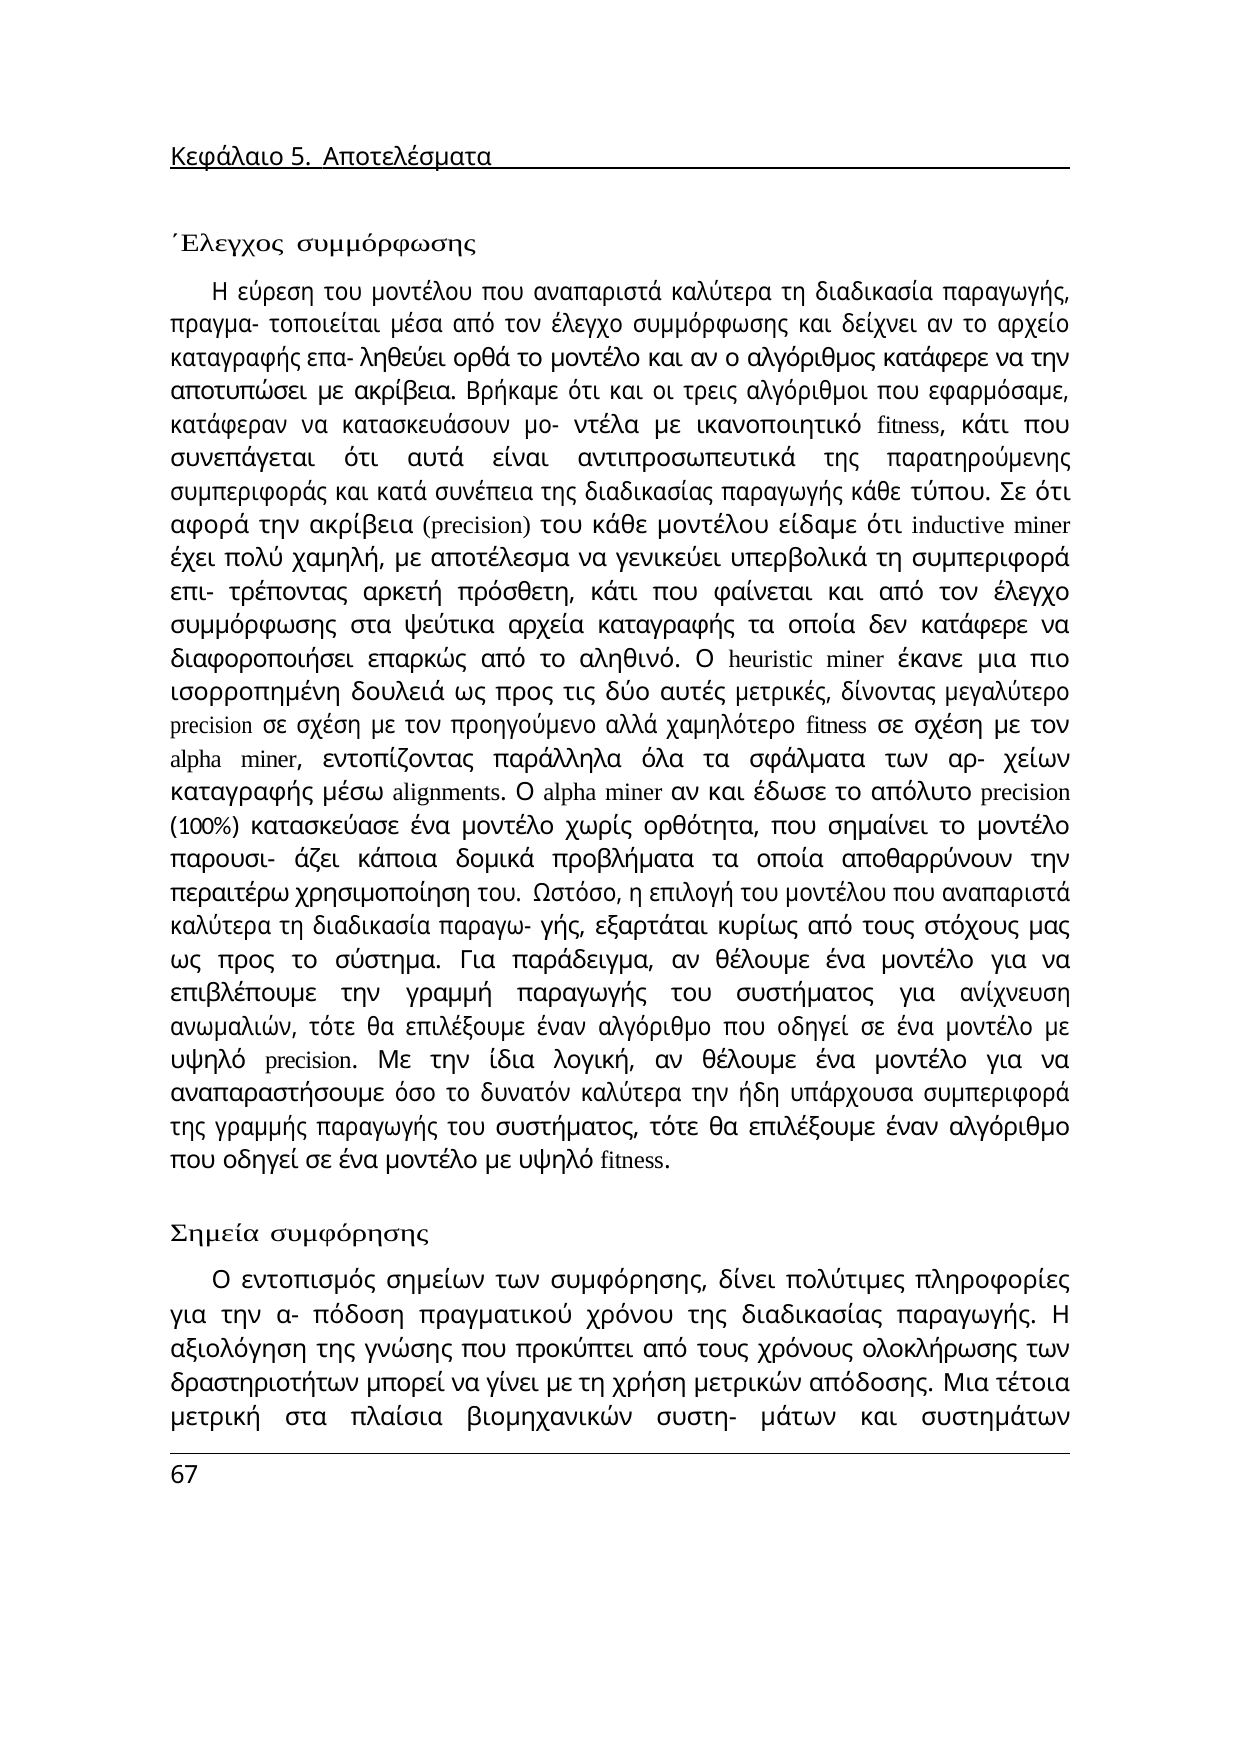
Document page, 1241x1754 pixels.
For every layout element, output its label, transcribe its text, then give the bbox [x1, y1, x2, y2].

text Η εύρεση του μοντέλου που αναπαριστά καλύτερα τη διαδικασία παραγωγής, πραγμα- τοποιείται μέσα από τον έλεγχο συμμόρφωσης και δείχνει αν το αρχείο καταγραφής επα- ληθεύει ορθά το μοντέλο και αν ο αλγόριθμος κατάφερε να την αποτυπώσει με ακρίβεια. Βρήκαμε ότι και οι τρεις αλγόριθμοι που εφαρμόσαμε, κατάφεραν να κατασκευάσουν μο- ντέλα με ικανοποιητικό fitness, κάτι που συνεπάγεται ότι αυτά είναι αντιπροσωπευτικά της παρατηρούμενης συμπεριφοράς και κατά συνέπεια της διαδικασίας παραγωγής κάθε τύπου. Σε ότι αφορά την ακρίβεια (precision) του κάθε μοντέλου είδαμε ότι inductive miner έχει πολύ χαμηλή, με αποτέλεσμα να γενικεύει υπερβολικά τη συμπεριφορά επι- τρέποντας αρκετή πρόσθετη, κάτι που φαίνεται και από τον έλεγχο συμμόρφωσης στα ψεύτικα αρχεία καταγραφής τα οποία δεν κατάφερε να διαφοροποιήσει επαρκώς από το αληθινό. Ο heuristic miner έκανε μια πιο ισορροπημένη δουλειά ως προς τις δύο αυτές μετρικές, δίνοντας μεγαλύτερο precision σε σχέση με τον προηγούμενο αλλά χαμηλότερο fitness σε σχέση με τον alpha miner, εντοπίζοντας παράλληλα όλα τα σφάλματα των αρ- χείων καταγραφής μέσω alignments. Ο alpha miner αν και έδωσε το απόλυτο precision (100%) κατασκεύασε ένα μοντέλο χωρίς ορθότητα, που σημαίνει το μοντέλο παρουσι- άζει κάποια δομικά προβλήματα τα οποία αποθαρρύνουν την περαιτέρω χρησιμοποίηση του. Ωστόσο, η επιλογή του μοντέλου που αναπαριστά καλύτερα τη διαδικασία παραγω- γής, εξαρτάται κυρίως από τους στόχους μας ως προς το σύστημα. Για παράδειγμα, αν θέλουμε ένα μοντέλο για να επιβλέπουμε την γραμμή παραγωγής του συστήματος για ανίχνευση ανωμαλιών, τότε θα επιλέξουμε έναν αλγόριθμο που οδηγεί σε ένα μοντέλο με υψηλό precision. Με την ίδια λογική, αν θέλουμε ένα μοντέλο για να αναπαραστήσουμε όσο το δυνατόν καλύτερα την ήδη υπάρχουσα συμπεριφορά της γραμμής παραγωγής του συστήματος, τότε θα επιλέξουμε έναν αλγόριθμο που οδηγεί σε ένα μοντέλο με υψηλό fitness. [170, 273, 1071, 1176]
text ΄Ελεγχος συμμόρφωσης [170, 228, 1092, 257]
text Σημεία συμφόρησης [170, 1218, 1092, 1246]
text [170, 1262, 1071, 1432]
